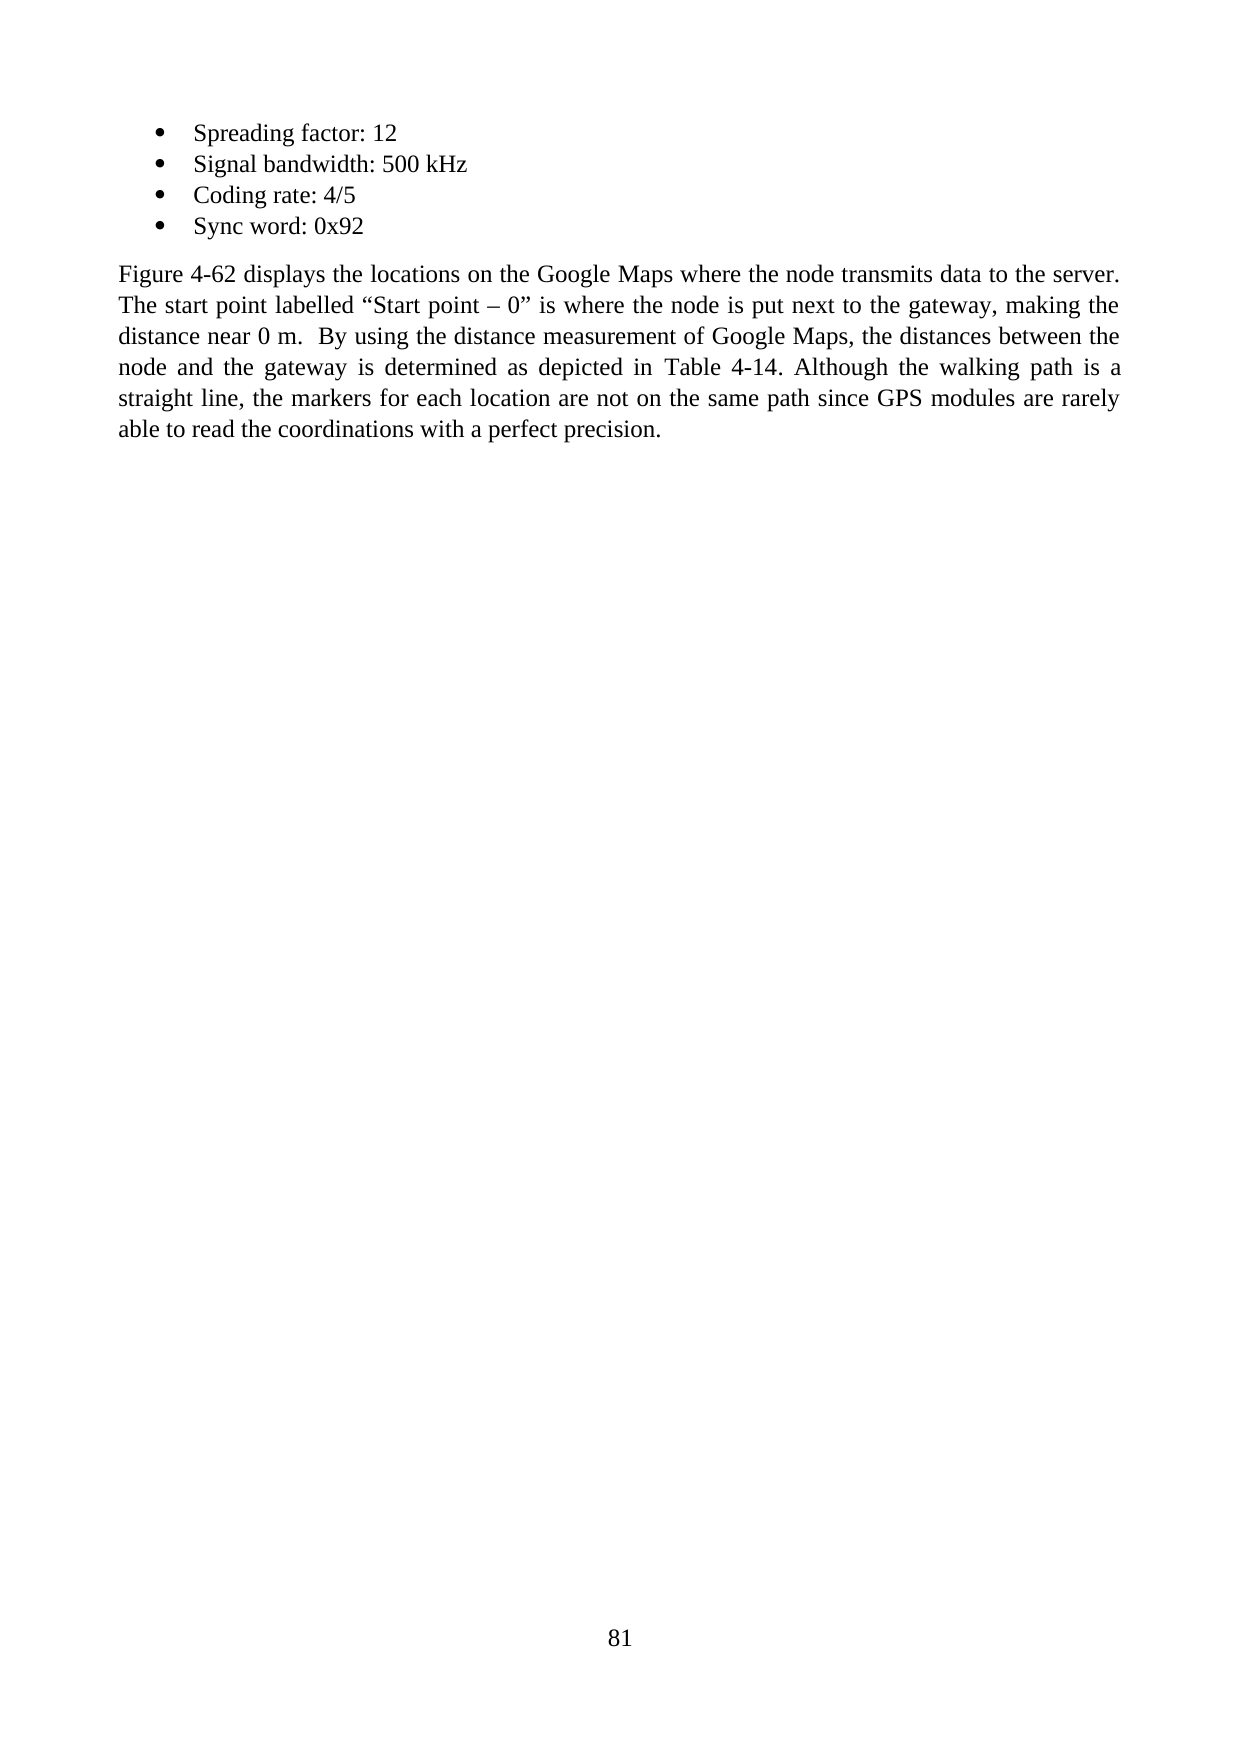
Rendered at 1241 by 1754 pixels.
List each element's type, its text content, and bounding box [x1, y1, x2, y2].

list Coding rate: 4/5 [156, 180, 1122, 209]
list Spreading factor: 12 [156, 118, 1122, 147]
list Sync word: 0x92 [156, 211, 1122, 240]
list Signal bandwidth: 500 kHz [156, 149, 1122, 178]
